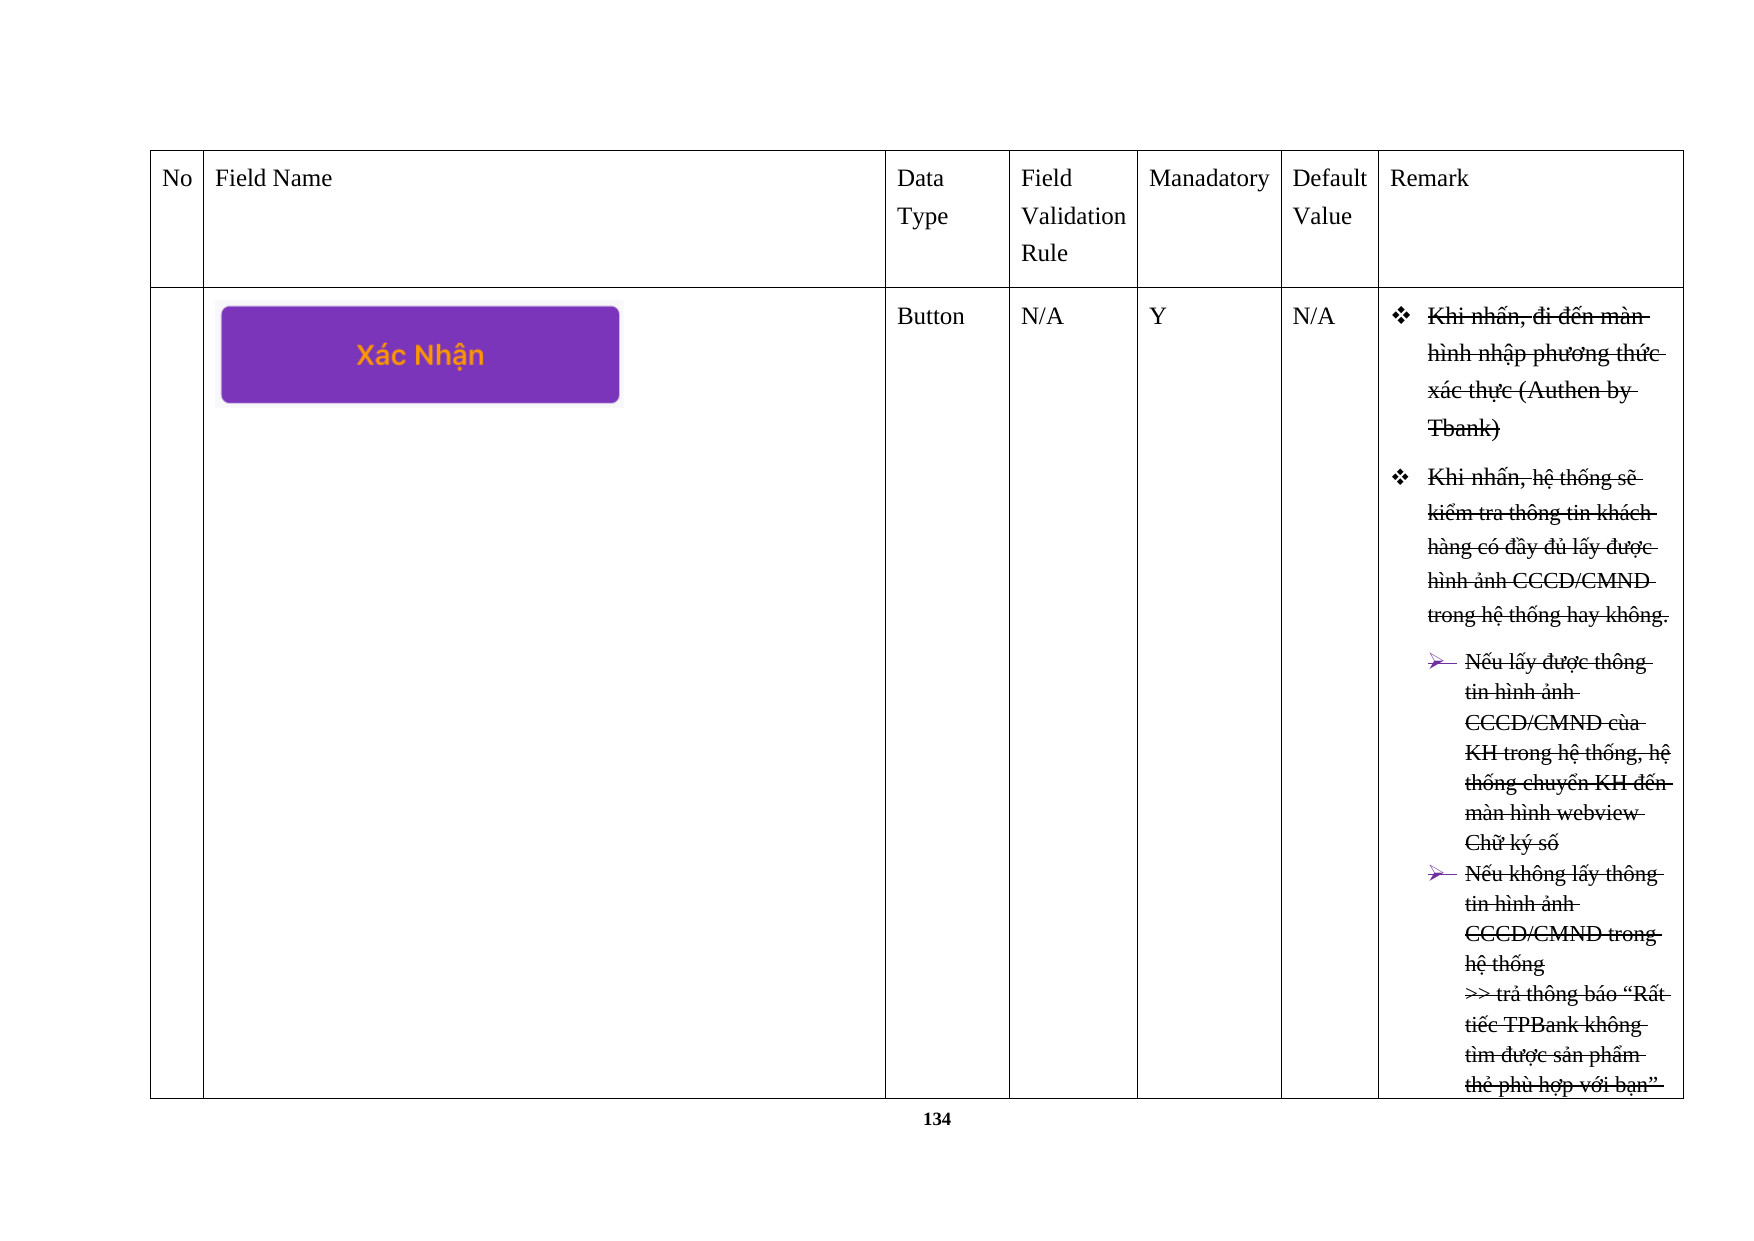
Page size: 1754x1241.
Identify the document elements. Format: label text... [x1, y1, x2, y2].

table_cell Y [1138, 288, 1281, 1097]
table_cell [204, 288, 885, 1097]
table_cell [151, 288, 203, 1097]
table_header Default Value [1282, 151, 1378, 287]
picture [215, 300, 624, 408]
table_cell N/A [1010, 288, 1137, 1097]
table_cell Button [886, 288, 1009, 1097]
table_header Field Validation Rule [1010, 151, 1137, 287]
table_cell N/A [1282, 288, 1378, 1097]
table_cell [1379, 288, 1683, 1097]
table_header Remark [1379, 151, 1683, 287]
table_header Manadatory [1138, 151, 1281, 287]
table_header Field Name [204, 151, 885, 287]
table_header Data Type [886, 151, 1009, 287]
table_header No [151, 151, 203, 287]
